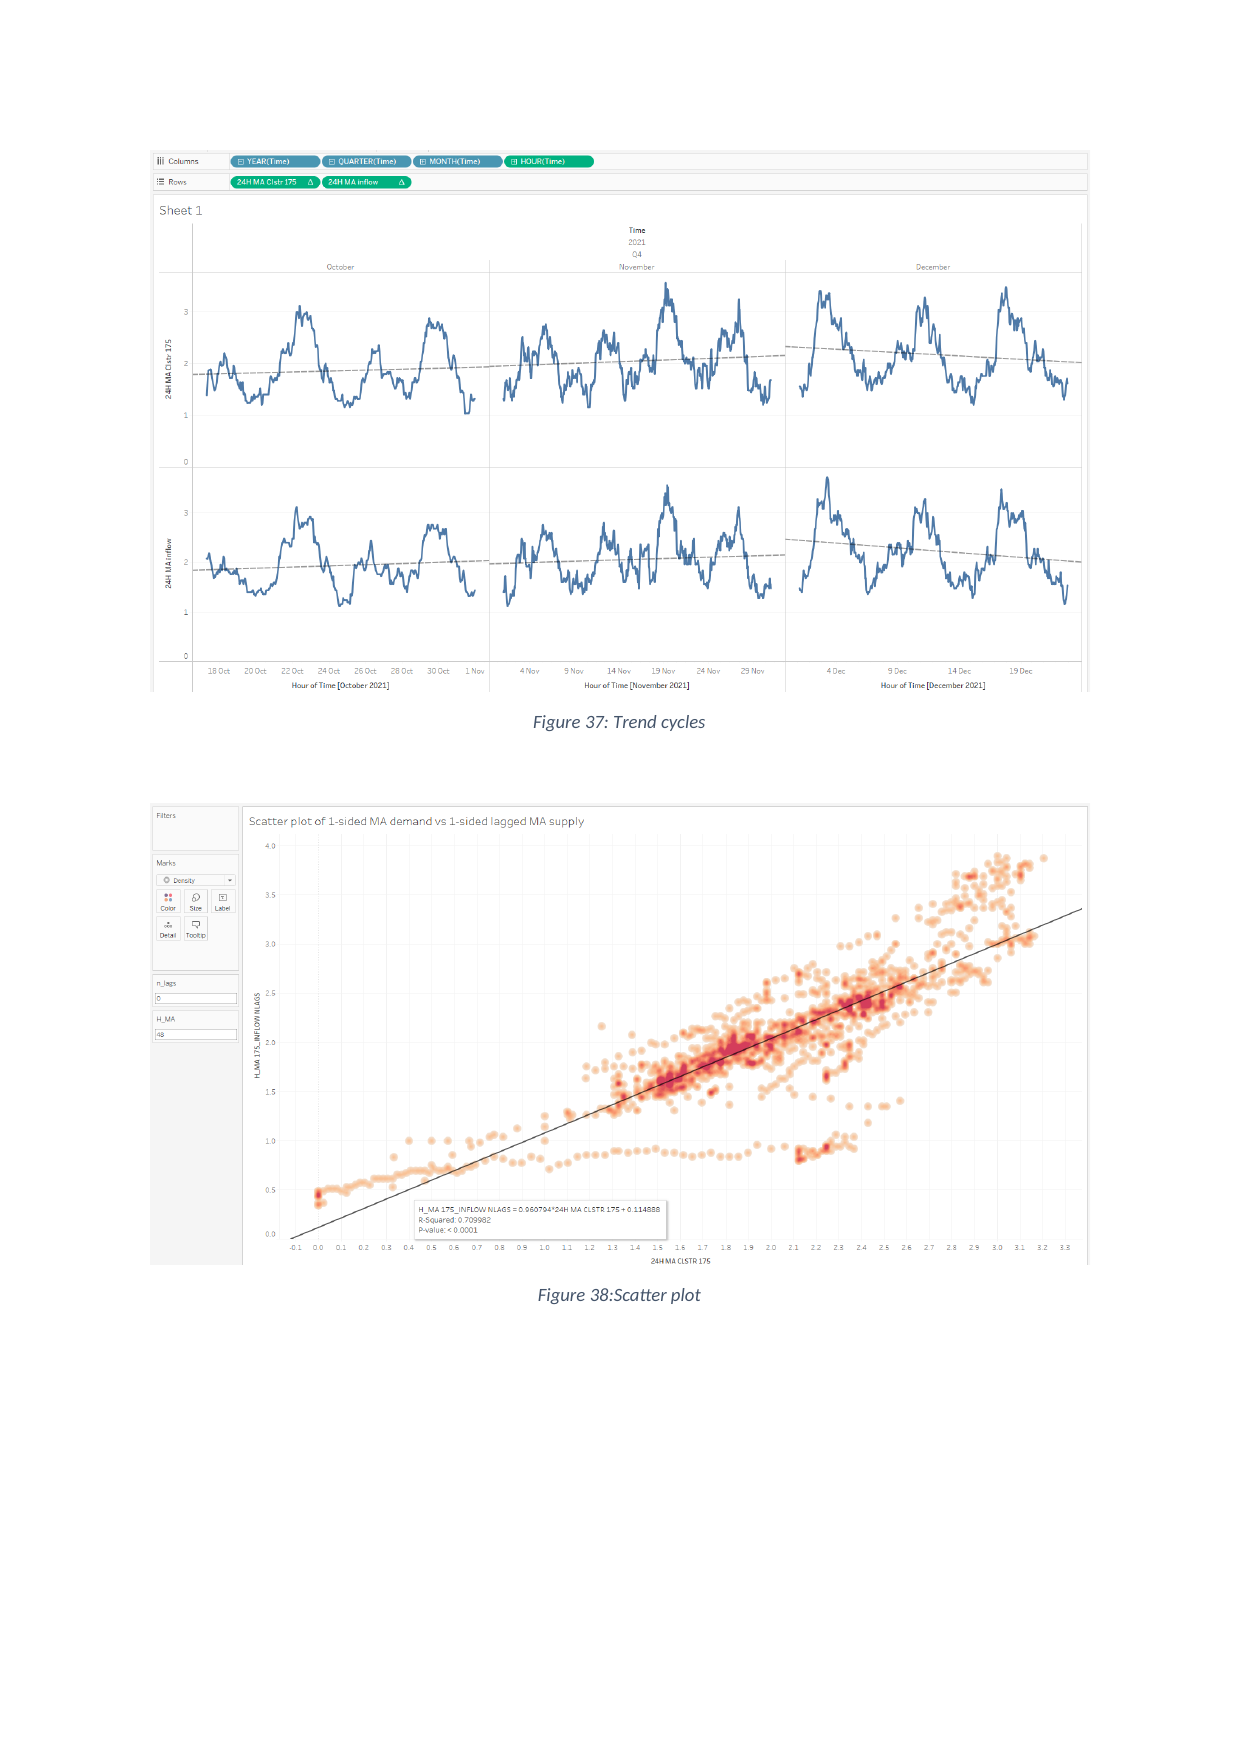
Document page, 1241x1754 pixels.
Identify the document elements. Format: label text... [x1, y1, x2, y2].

text Figure 37: Trend cycles [150, 710, 1090, 733]
picture [150, 150, 1091, 692]
picture [150, 803, 1091, 1265]
text Figure 38:Scatter plot [150, 1283, 1090, 1306]
